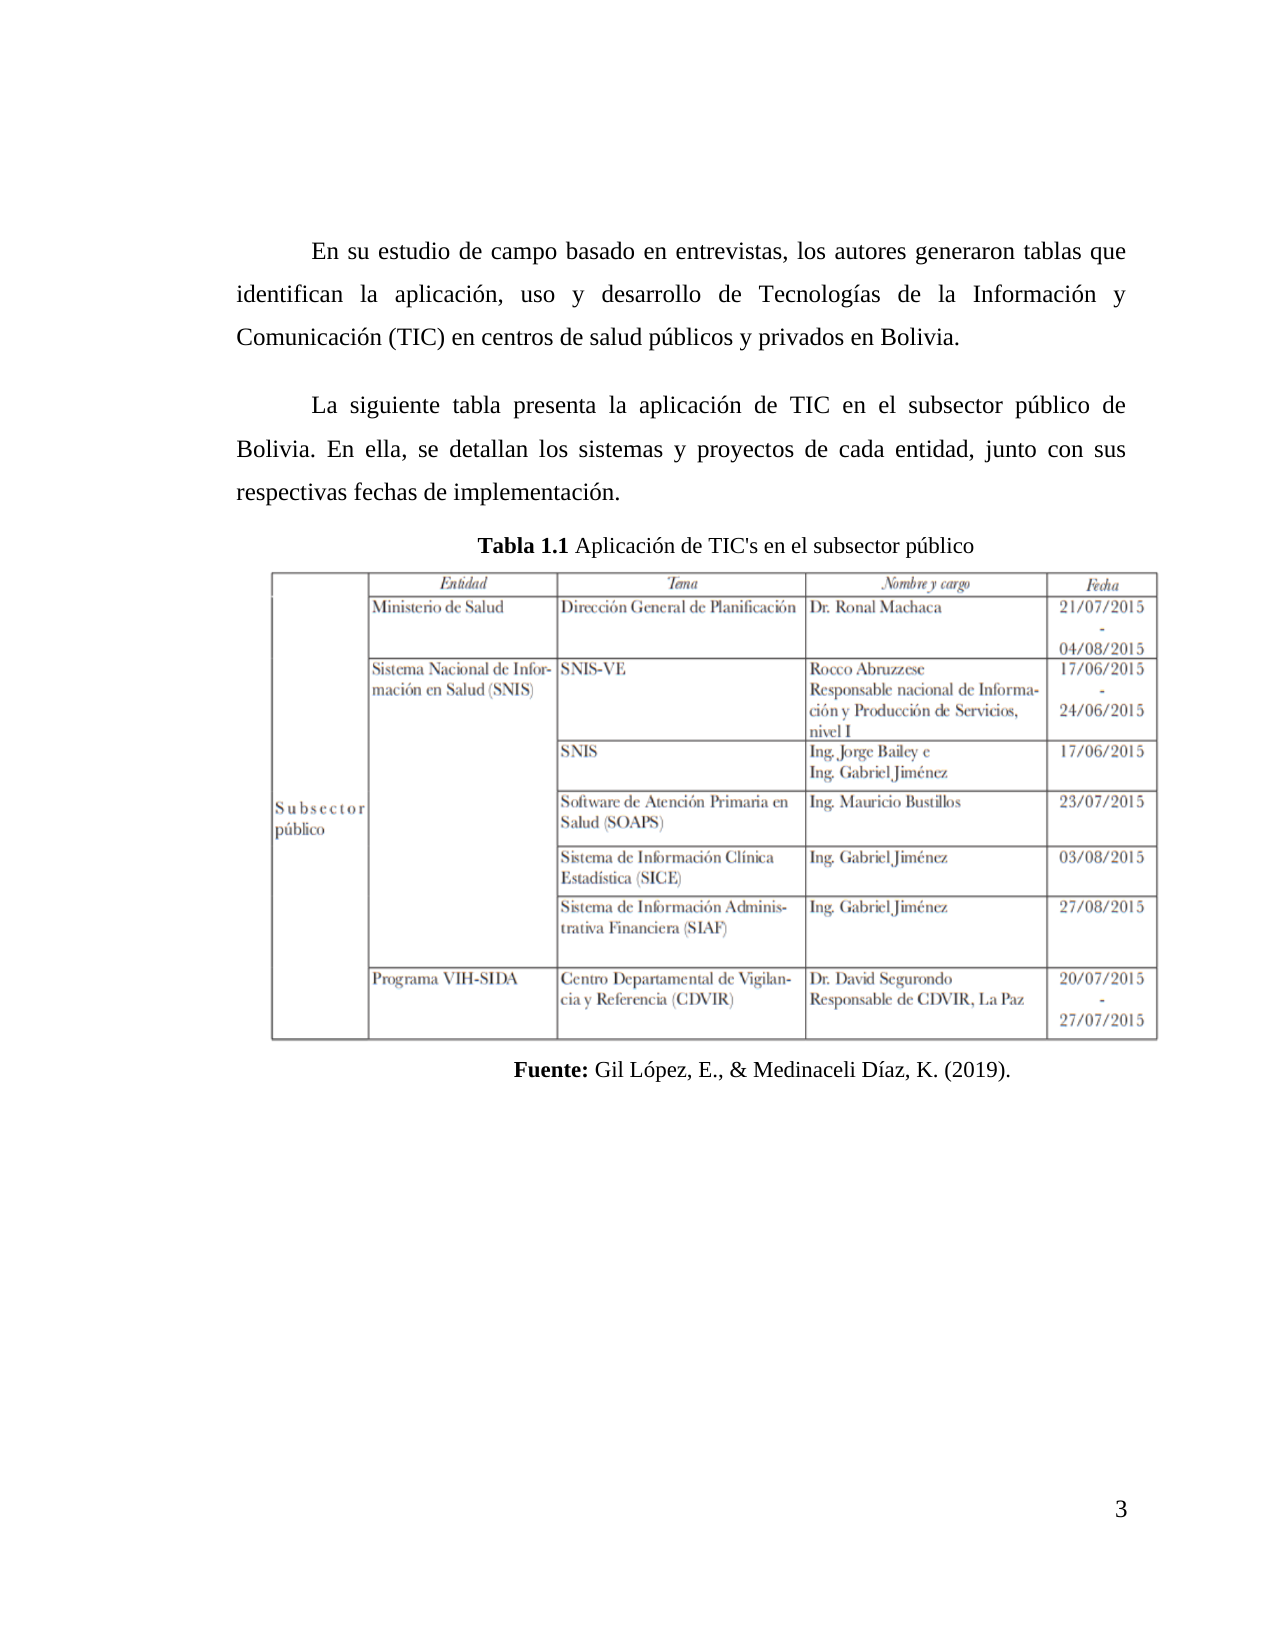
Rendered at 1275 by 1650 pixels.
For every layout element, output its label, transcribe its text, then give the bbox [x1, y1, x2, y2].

text La siguiente tabla presenta la aplicación de TIC en el subsector público de Bolivia. En ella, se detallan los sistemas y proyectos de cada entidad, junto con sus respectivas fechas de implementación. [236, 391, 1127, 506]
text En su estudio de campo basado en entrevistas, los autores generaron tablas que identifican la aplicación, uso y desarrollo de Tecnologías de la Información y Comunicación (TIC) en centros de salud públicos y privados en Bolivia. [236, 236, 1127, 351]
picture [261, 552, 1169, 1058]
